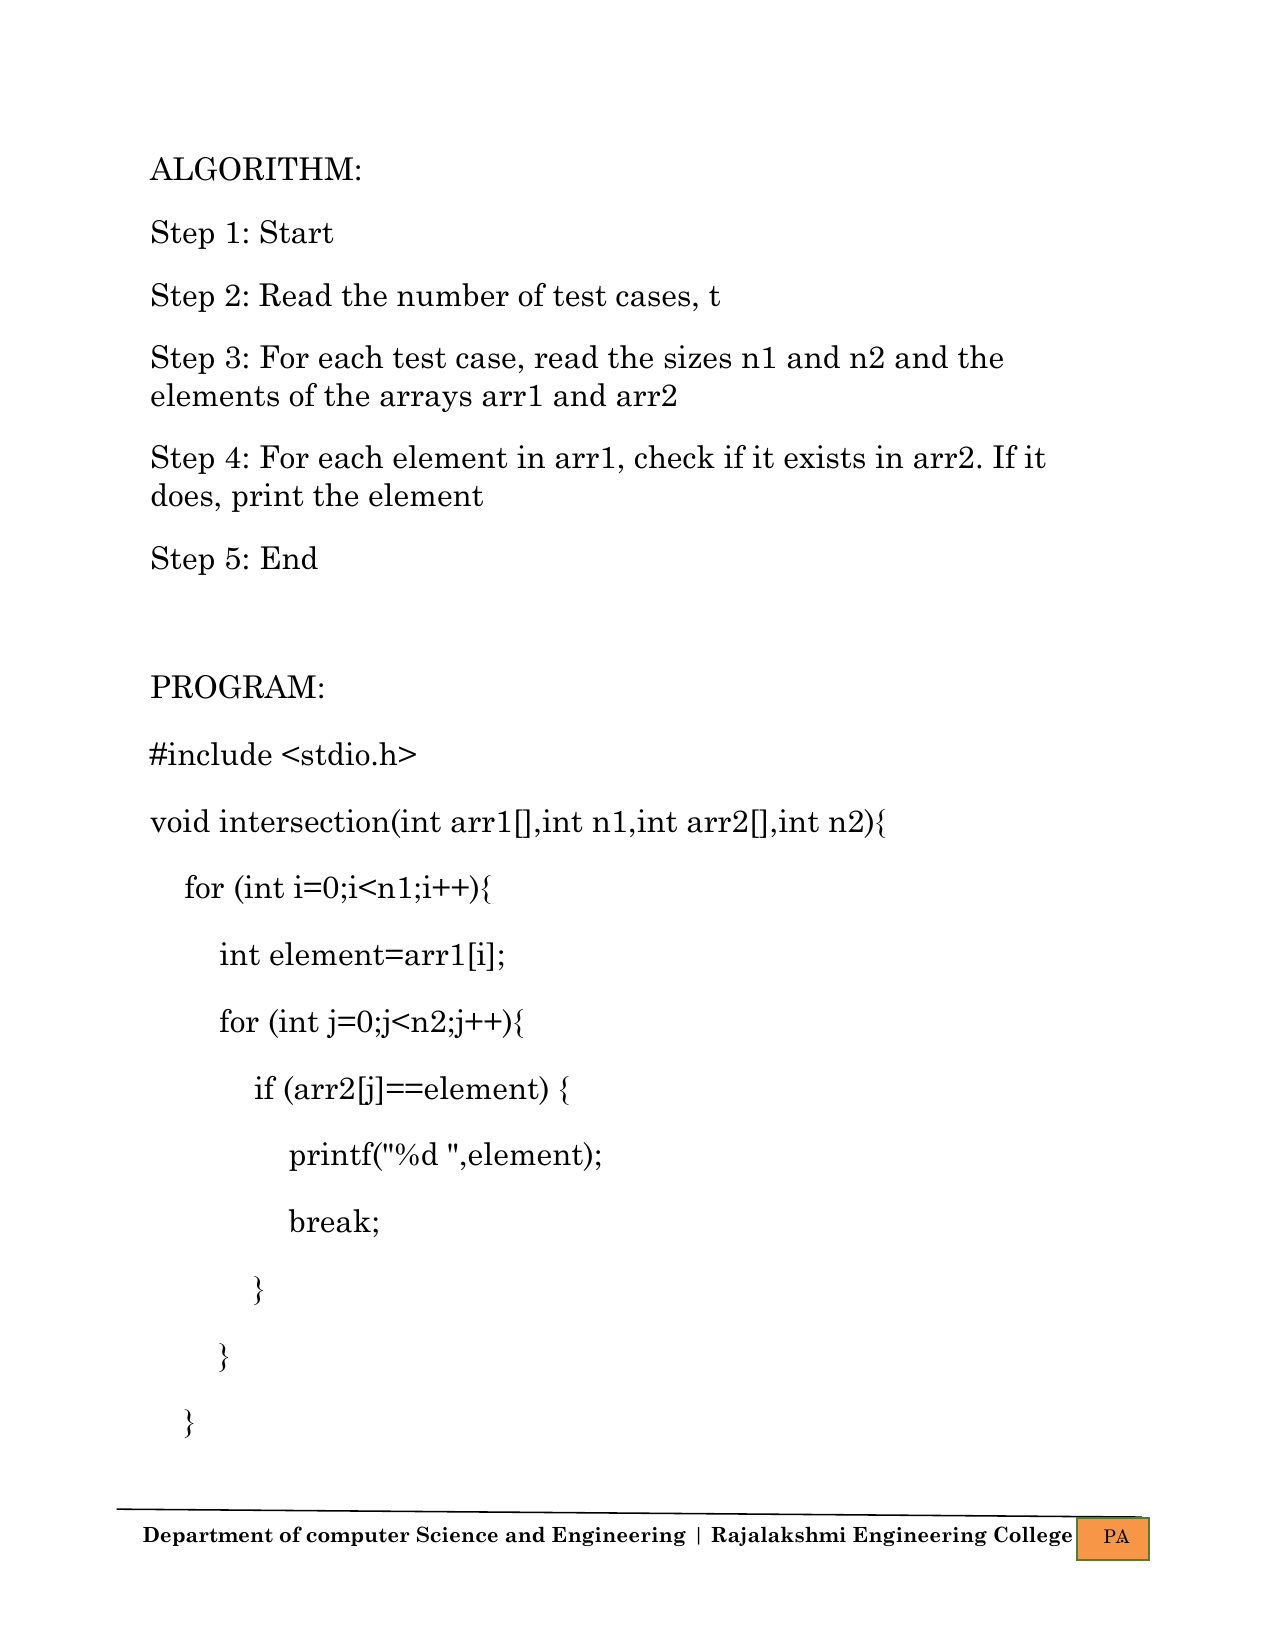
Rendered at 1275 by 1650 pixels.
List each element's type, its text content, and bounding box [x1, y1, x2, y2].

text Step 4: For each element in arr1, check if it exists in arr2. If it does, print the element [150, 438, 1125, 513]
text ALGORITHM: [150, 150, 1125, 188]
text } [150, 1335, 1125, 1373]
text #include <stdio.h> [150, 734, 1125, 772]
text void intersection(int arr1[],int n1,int arr2[],int n2){ [150, 801, 1125, 839]
text int element=arr1[i]; [150, 935, 1125, 972]
text } [150, 1402, 1125, 1440]
text printf("%d ",element); [150, 1135, 1125, 1173]
text Step 1: Start [150, 213, 1125, 250]
text Step 3: For each test case, read the sizes n1 and n2 and the elements of the arrays arr1 and arr2 [150, 338, 1125, 413]
text break; [150, 1202, 1125, 1239]
text if (arr2[j]==element) { [150, 1068, 1125, 1106]
text PROGRAM: [150, 668, 1125, 705]
text for (int j=0;j<n2;j++){ [150, 1001, 1125, 1039]
text Step 2: Read the number of test cases, t [150, 275, 1125, 313]
text Step 5: End [150, 538, 1125, 576]
text for (int i=0;i<n1;i++){ [150, 868, 1125, 906]
text } [150, 1268, 1125, 1306]
